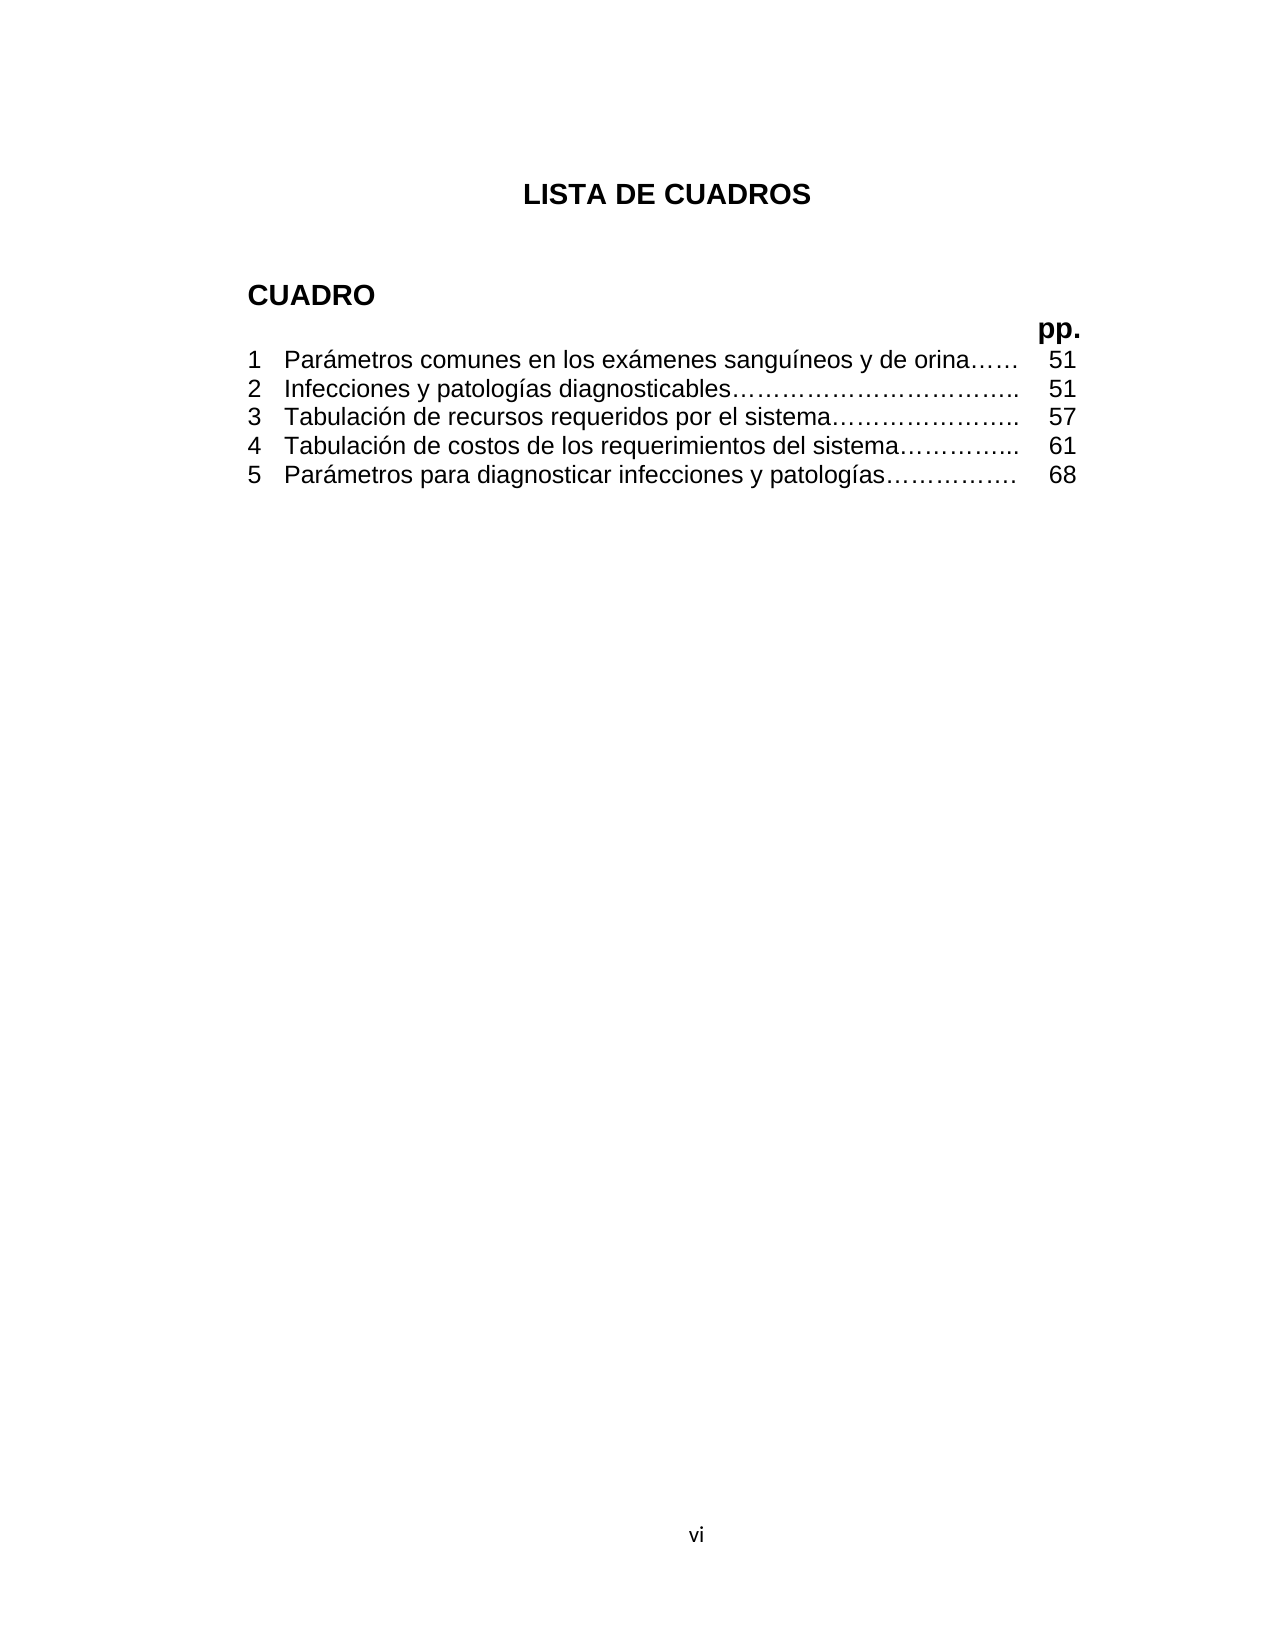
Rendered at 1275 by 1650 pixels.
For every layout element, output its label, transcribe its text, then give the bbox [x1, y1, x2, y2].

table_cell Parámetros comunes en los exámenes sanguíneos y de orina…… [273, 345, 1033, 374]
table_cell Tabulación de recursos requeridos por el sistema………………….. [273, 403, 1033, 431]
table_cell 4 [236, 431, 273, 460]
table_cell 3 [236, 403, 273, 431]
table_header CUADRO [236, 278, 1092, 311]
table_cell 2 [236, 374, 273, 402]
table_cell 68 [1033, 460, 1092, 489]
table_cell 51 [1033, 345, 1092, 374]
table_cell 5 [236, 460, 273, 489]
subtitle LISTA DE CUADROS [236, 177, 1098, 211]
table_cell 51 [1033, 374, 1092, 402]
table_cell 1 [236, 345, 273, 374]
table_cell Infecciones y patologías diagnosticables…………………………….. [273, 374, 1033, 402]
table_cell Tabulación de costos de los requerimientos del sistema…………... [273, 431, 1033, 460]
table_cell Parámetros para diagnosticar infecciones y patologías……………. [273, 460, 1033, 489]
table_cell 57 [1033, 403, 1092, 431]
table_cell pp. [236, 311, 1092, 345]
table_cell 61 [1033, 431, 1092, 460]
